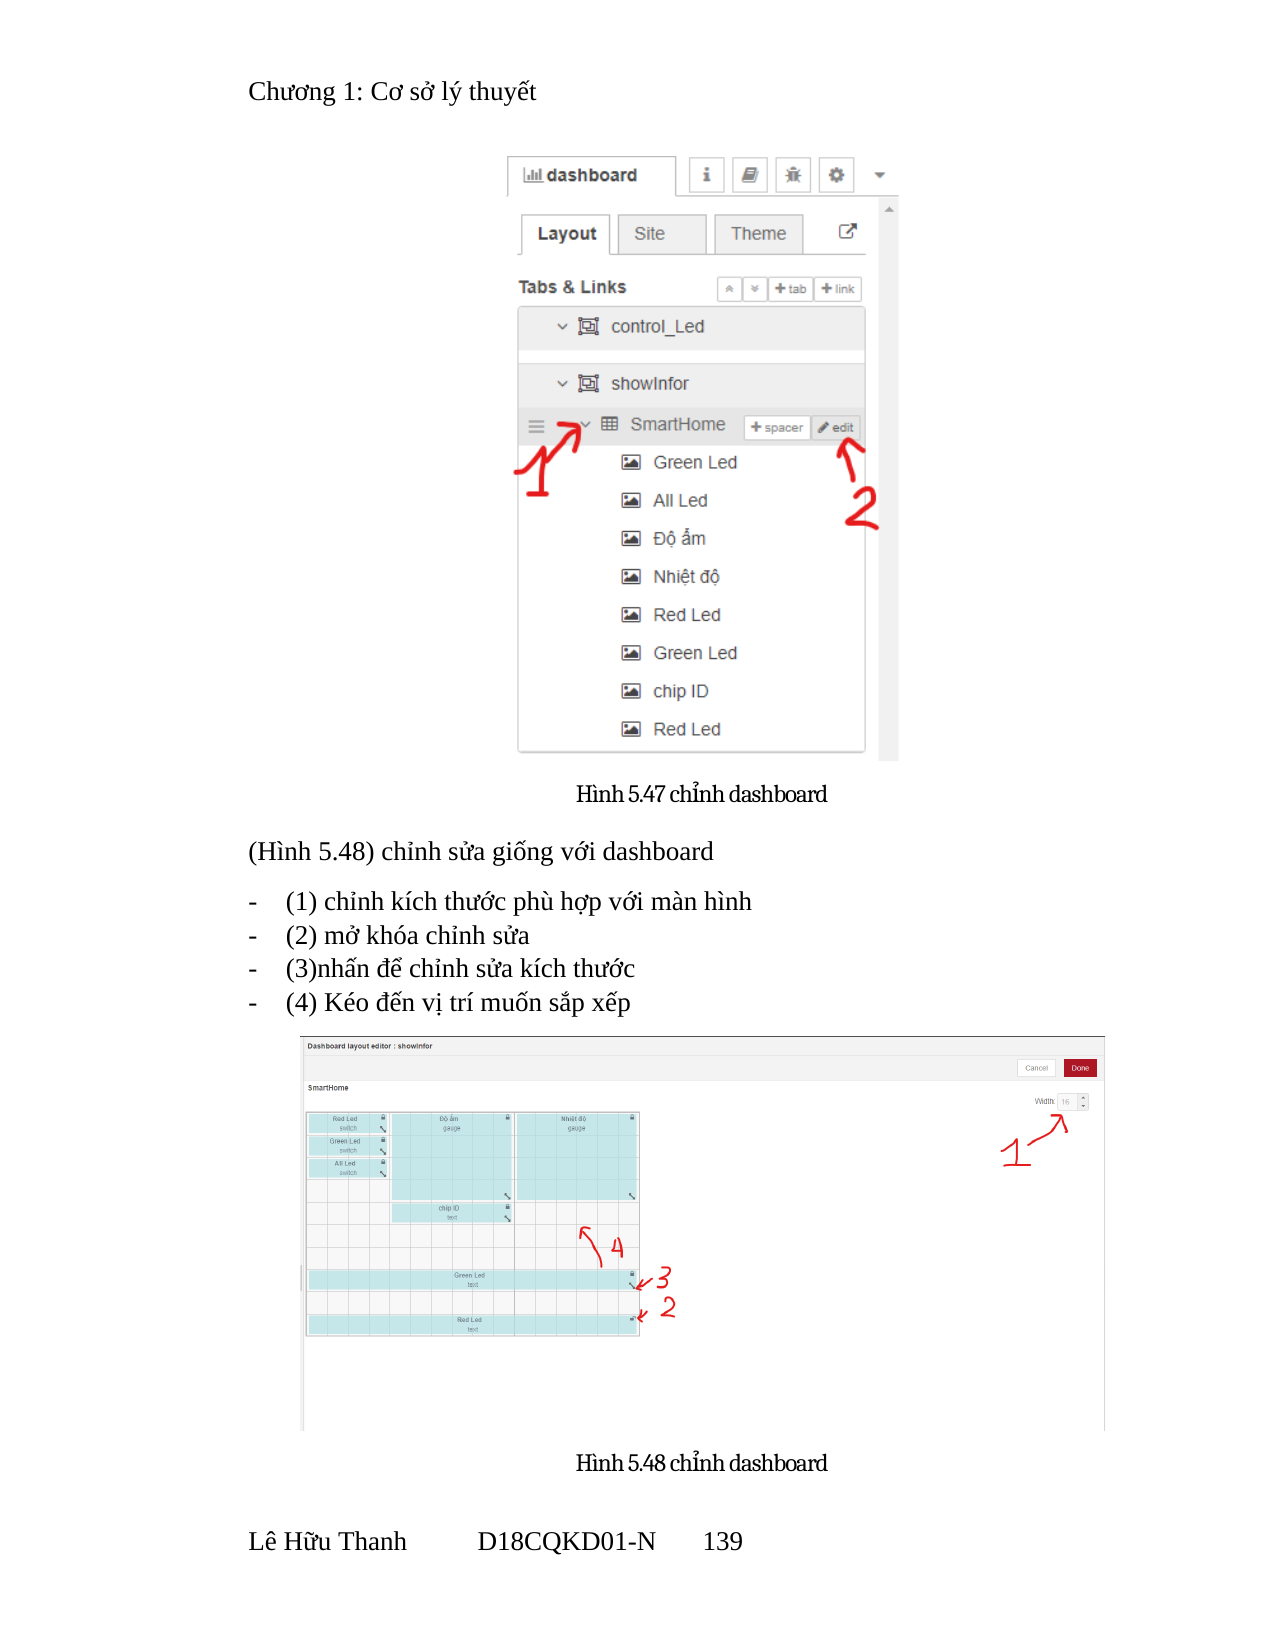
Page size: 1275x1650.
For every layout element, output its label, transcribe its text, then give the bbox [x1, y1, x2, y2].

title Hình 5.48 chỉnh dashboard [248, 1449, 1157, 1478]
list (3)nhấn để chỉnh sửa kích thước [248, 953, 1157, 984]
title Hình 5.47 chỉnh dashboard [248, 780, 1157, 808]
list (2) mở khóa chỉnh sửa [248, 919, 1157, 950]
list (4) Kéo đến vị trí muốn sắp xếp [248, 986, 1157, 1017]
picture [300, 1036, 1105, 1431]
picture [506, 156, 899, 761]
list (1) chỉnh kích thước phù hợp với màn hình [248, 886, 1157, 917]
text (Hình 5.48) chỉnh sửa giống với dashboard [177, 835, 1157, 866]
